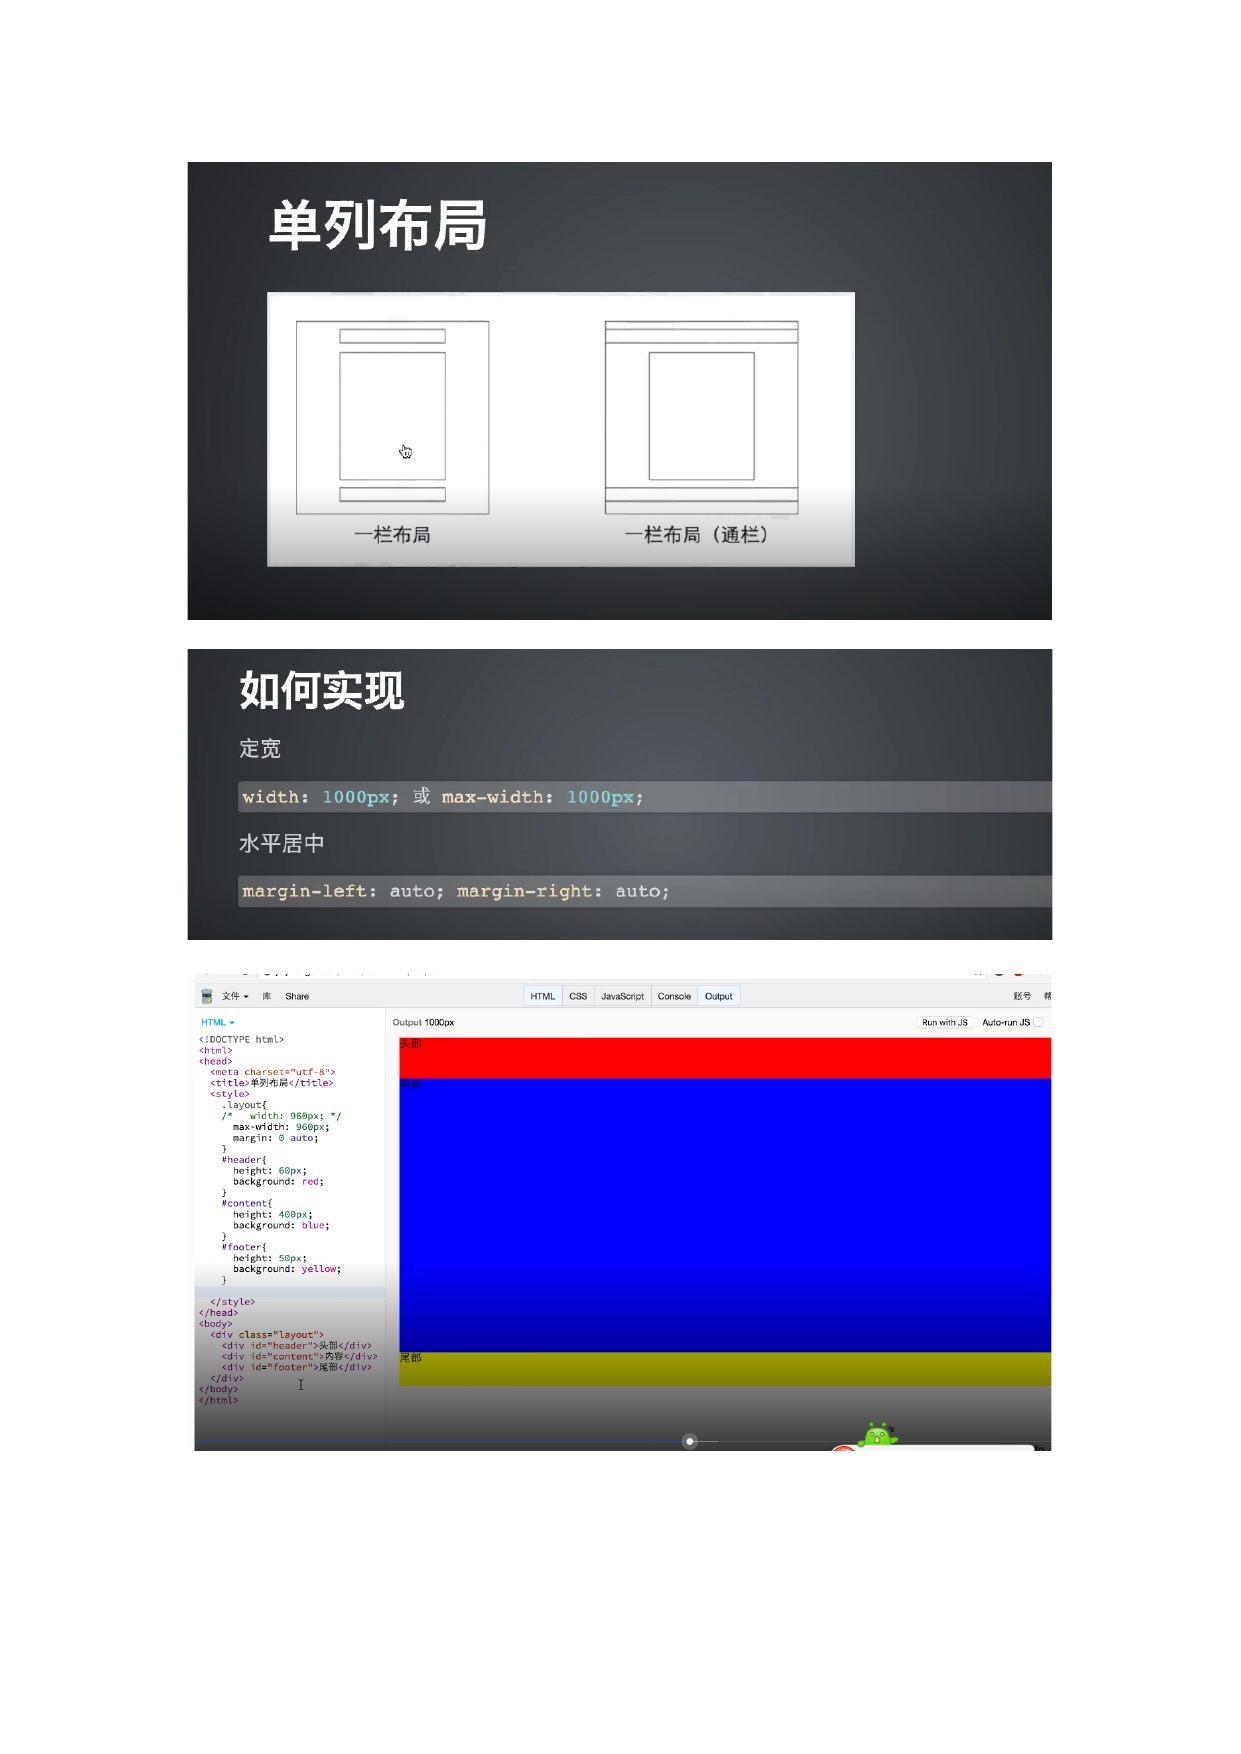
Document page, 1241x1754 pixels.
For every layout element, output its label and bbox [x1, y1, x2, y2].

picture [187, 974, 1052, 1451]
picture [187, 162, 1052, 620]
picture [187, 649, 1053, 940]
